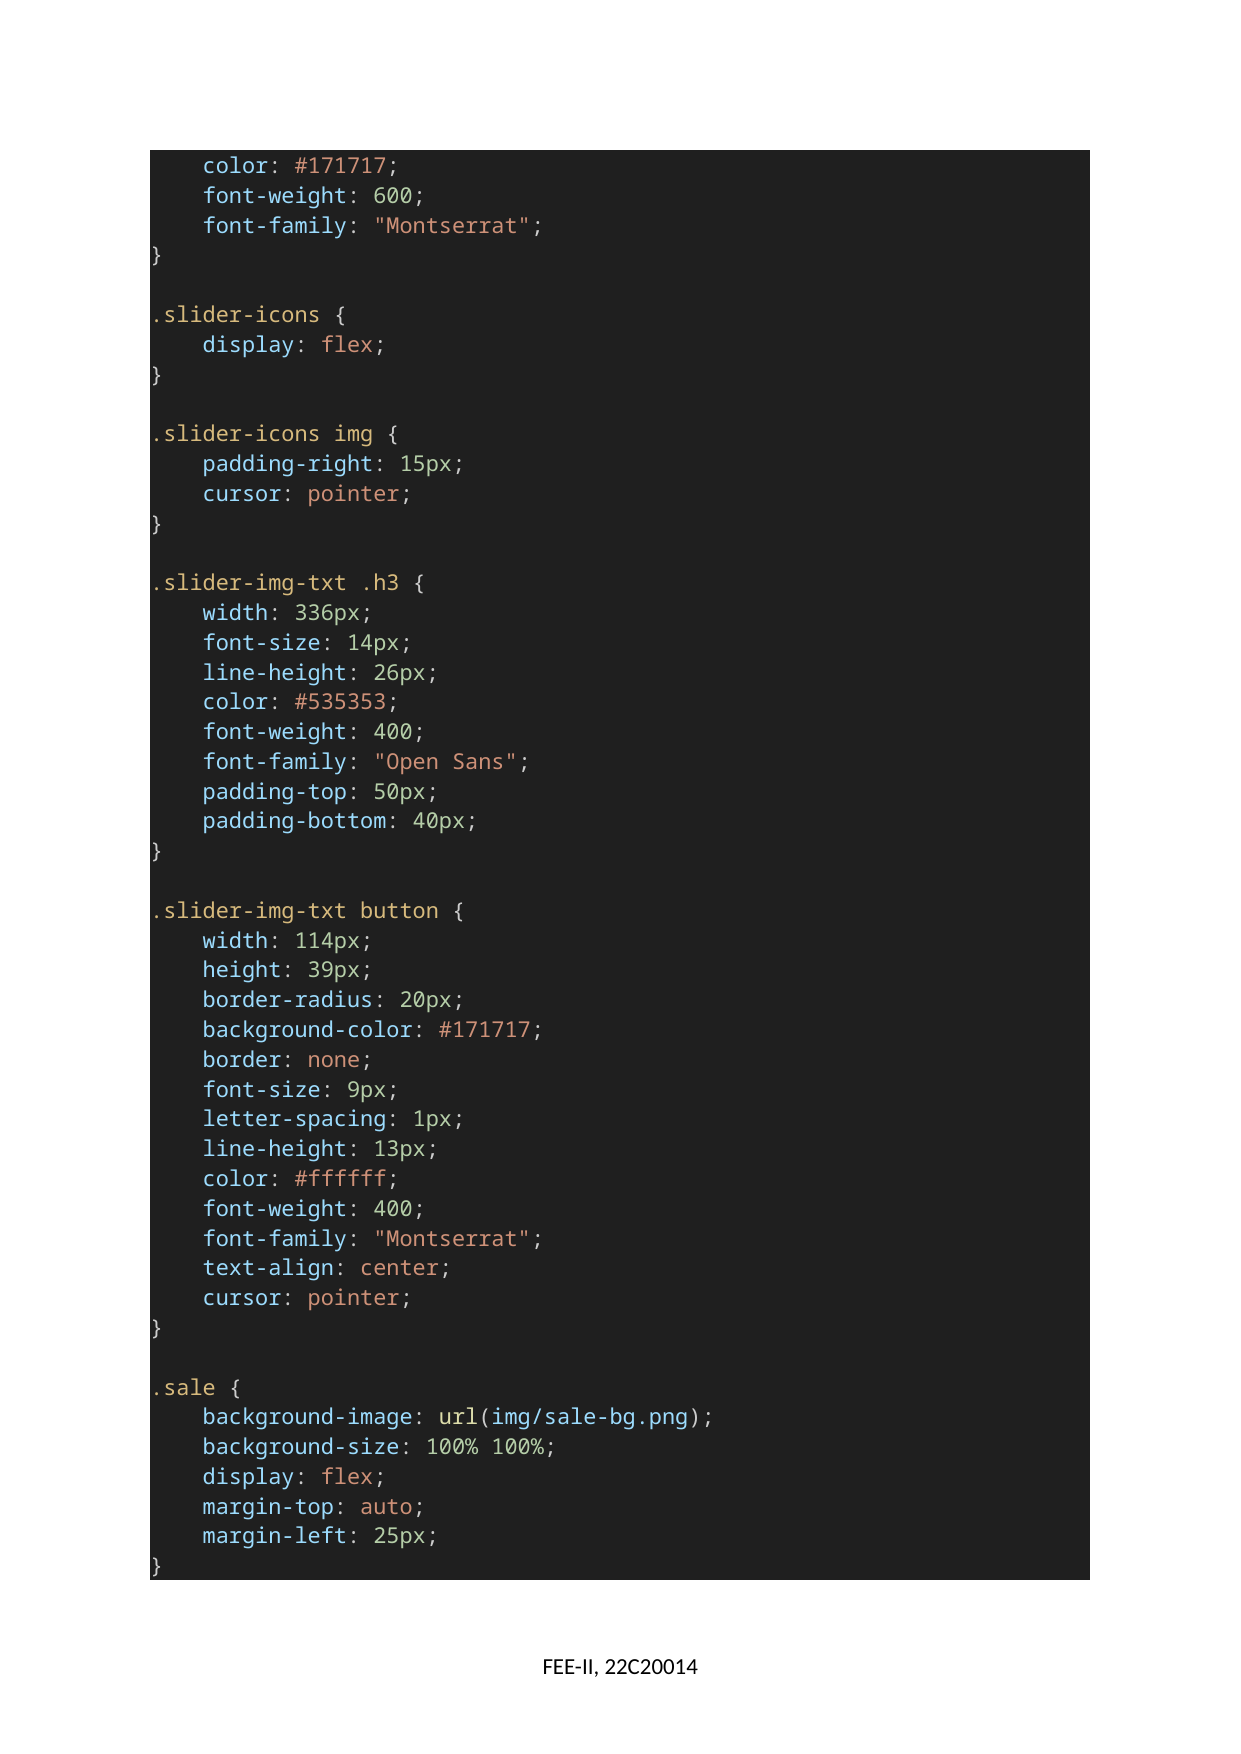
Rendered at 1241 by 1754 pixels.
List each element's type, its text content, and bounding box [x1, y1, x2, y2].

text height: 39px; [150, 954, 1090, 984]
text line-height: 26px; [150, 656, 1090, 686]
text } [150, 358, 1090, 388]
text } [150, 835, 1090, 865]
text padding-right: 15px; [150, 448, 1090, 478]
text color: #ffffff; [150, 1163, 1090, 1193]
text display: flex; [150, 1461, 1090, 1491]
text .slider-icons { [150, 299, 1090, 329]
text font-family: "Montserrat"; [150, 1222, 1090, 1252]
text font-size: 14px; [150, 627, 1090, 656]
text font-weight: 400; [150, 1193, 1090, 1222]
text font-size: 9px; [150, 1073, 1090, 1103]
text border-radius: 20px; [150, 984, 1090, 1014]
text display: flex; [150, 329, 1090, 358]
text font-family: "Montserrat"; [150, 209, 1090, 239]
text line-height: 13px; [150, 1133, 1090, 1163]
text .slider-img-txt .h3 { [150, 567, 1090, 597]
text background-size: 100% 100%; [150, 1431, 1090, 1461]
text border: none; [150, 1044, 1090, 1073]
text padding-top: 50px; [150, 776, 1090, 805]
text color: #535353; [150, 686, 1090, 716]
text width: 336px; [150, 597, 1090, 627]
text } [150, 507, 1090, 537]
text padding-bottom: 40px; [150, 805, 1090, 835]
text margin-top: auto; [150, 1491, 1090, 1520]
text font-weight: 400; [150, 716, 1090, 746]
text background-color: #171717; [150, 1014, 1090, 1044]
text text-align: center; [150, 1252, 1090, 1282]
text .slider-img-txt button { [150, 895, 1090, 924]
text cursor: pointer; [150, 1282, 1090, 1312]
text font-family: "Open Sans"; [150, 746, 1090, 776]
text letter-spacing: 1px; [150, 1103, 1090, 1133]
text font-weight: 600; [150, 180, 1090, 209]
text .sale { [150, 1371, 1090, 1401]
text } [150, 239, 1090, 269]
text color: #171717; [150, 150, 1090, 180]
text background-image: url(img/sale-bg.png); [150, 1401, 1090, 1431]
text cursor: pointer; [150, 478, 1090, 507]
text margin-left: 25px; [150, 1520, 1090, 1550]
text .slider-icons img { [150, 418, 1090, 448]
text } [150, 1550, 1090, 1580]
text } [150, 1312, 1090, 1342]
text width: 114px; [150, 924, 1090, 954]
